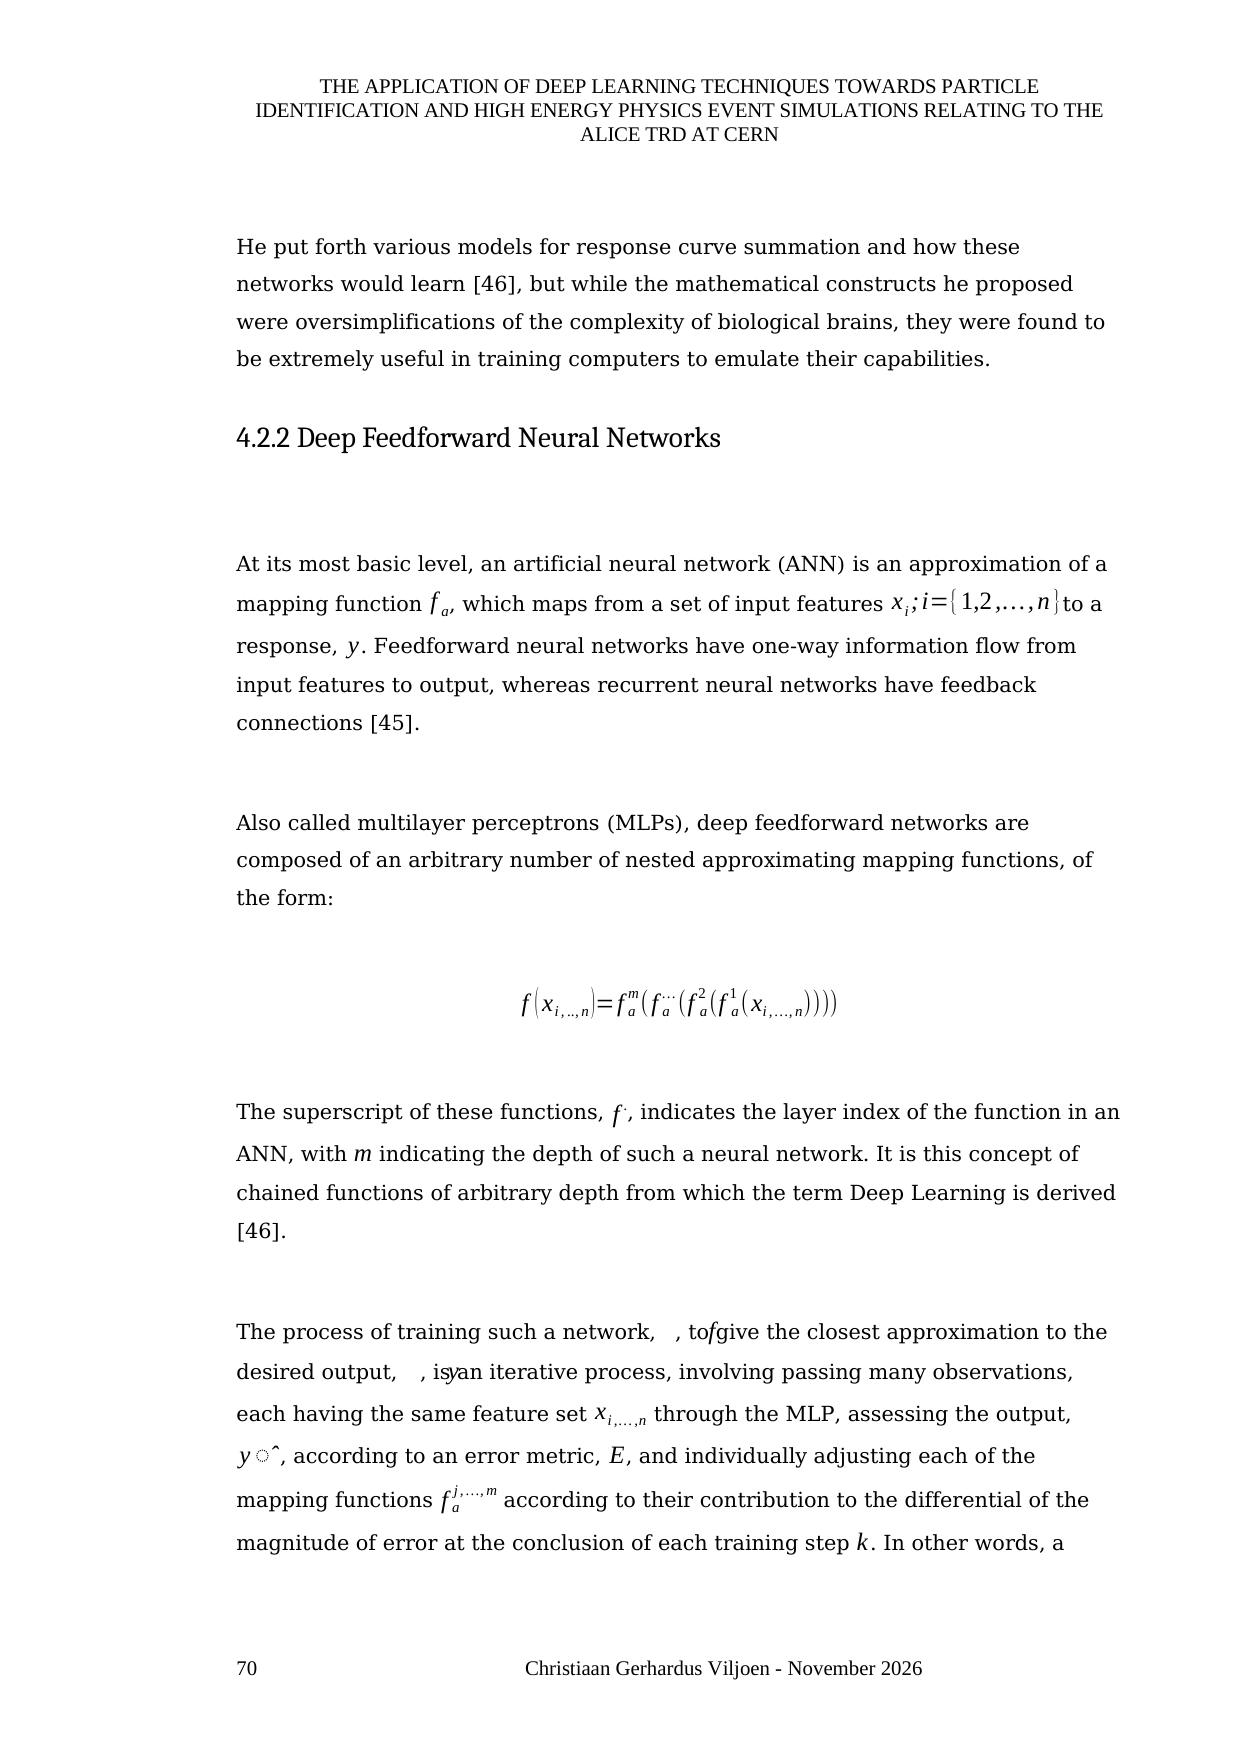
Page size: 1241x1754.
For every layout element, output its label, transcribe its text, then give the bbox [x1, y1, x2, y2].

text The superscript of these functions, , indicates the layer index of the function in an ANN, with indicating the depth of such a neural network. It is this concept of chained functions of arbitrary depth from which the term Deep Learning is derived . [236, 1096, 1122, 1242]
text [236, 1317, 1122, 1557]
text Also called multilayer perceptrons (MLPs), deep feedforward networks are composed of an arbitrary number of nested approximating mapping functions, of the form: [236, 809, 1122, 909]
text He put forth various models for response curve summation and how these networks would learn , but while the mathematical constructs he proposed were oversimplifications of the complexity of biological brains, they were found to be extremely useful in training computers to emulate their capabilities. [236, 233, 1122, 371]
subtitle Deep Feedforward Neural Networks [236, 421, 1122, 454]
text At its most basic level, an artificial neural network (ANN) is an approximation of a mapping function , which maps from a set of input features to a response, . Feedforward neural networks have one-way information flow from input features to output, whereas recurrent neural networks have feedback connections. [236, 551, 1122, 734]
